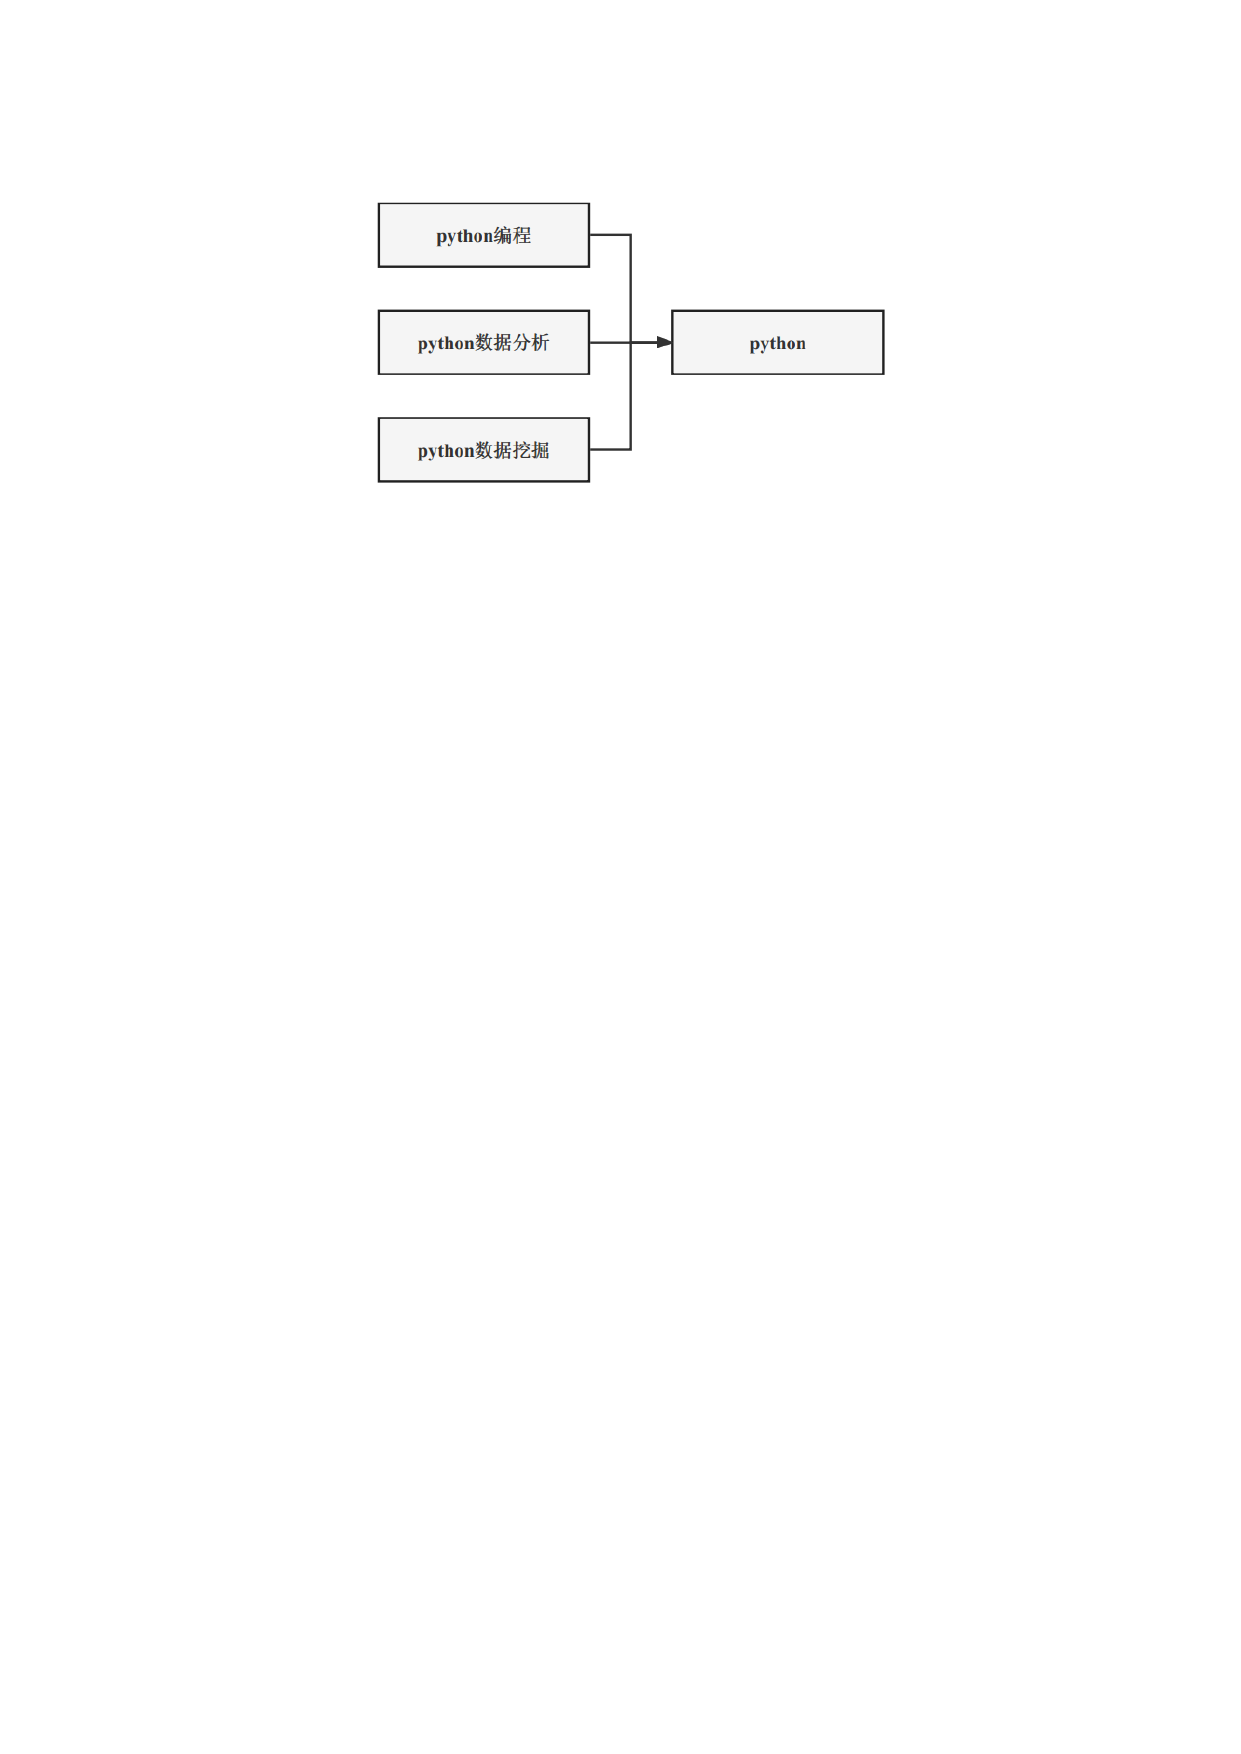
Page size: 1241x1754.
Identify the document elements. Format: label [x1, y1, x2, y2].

picture [298, 162, 942, 531]
